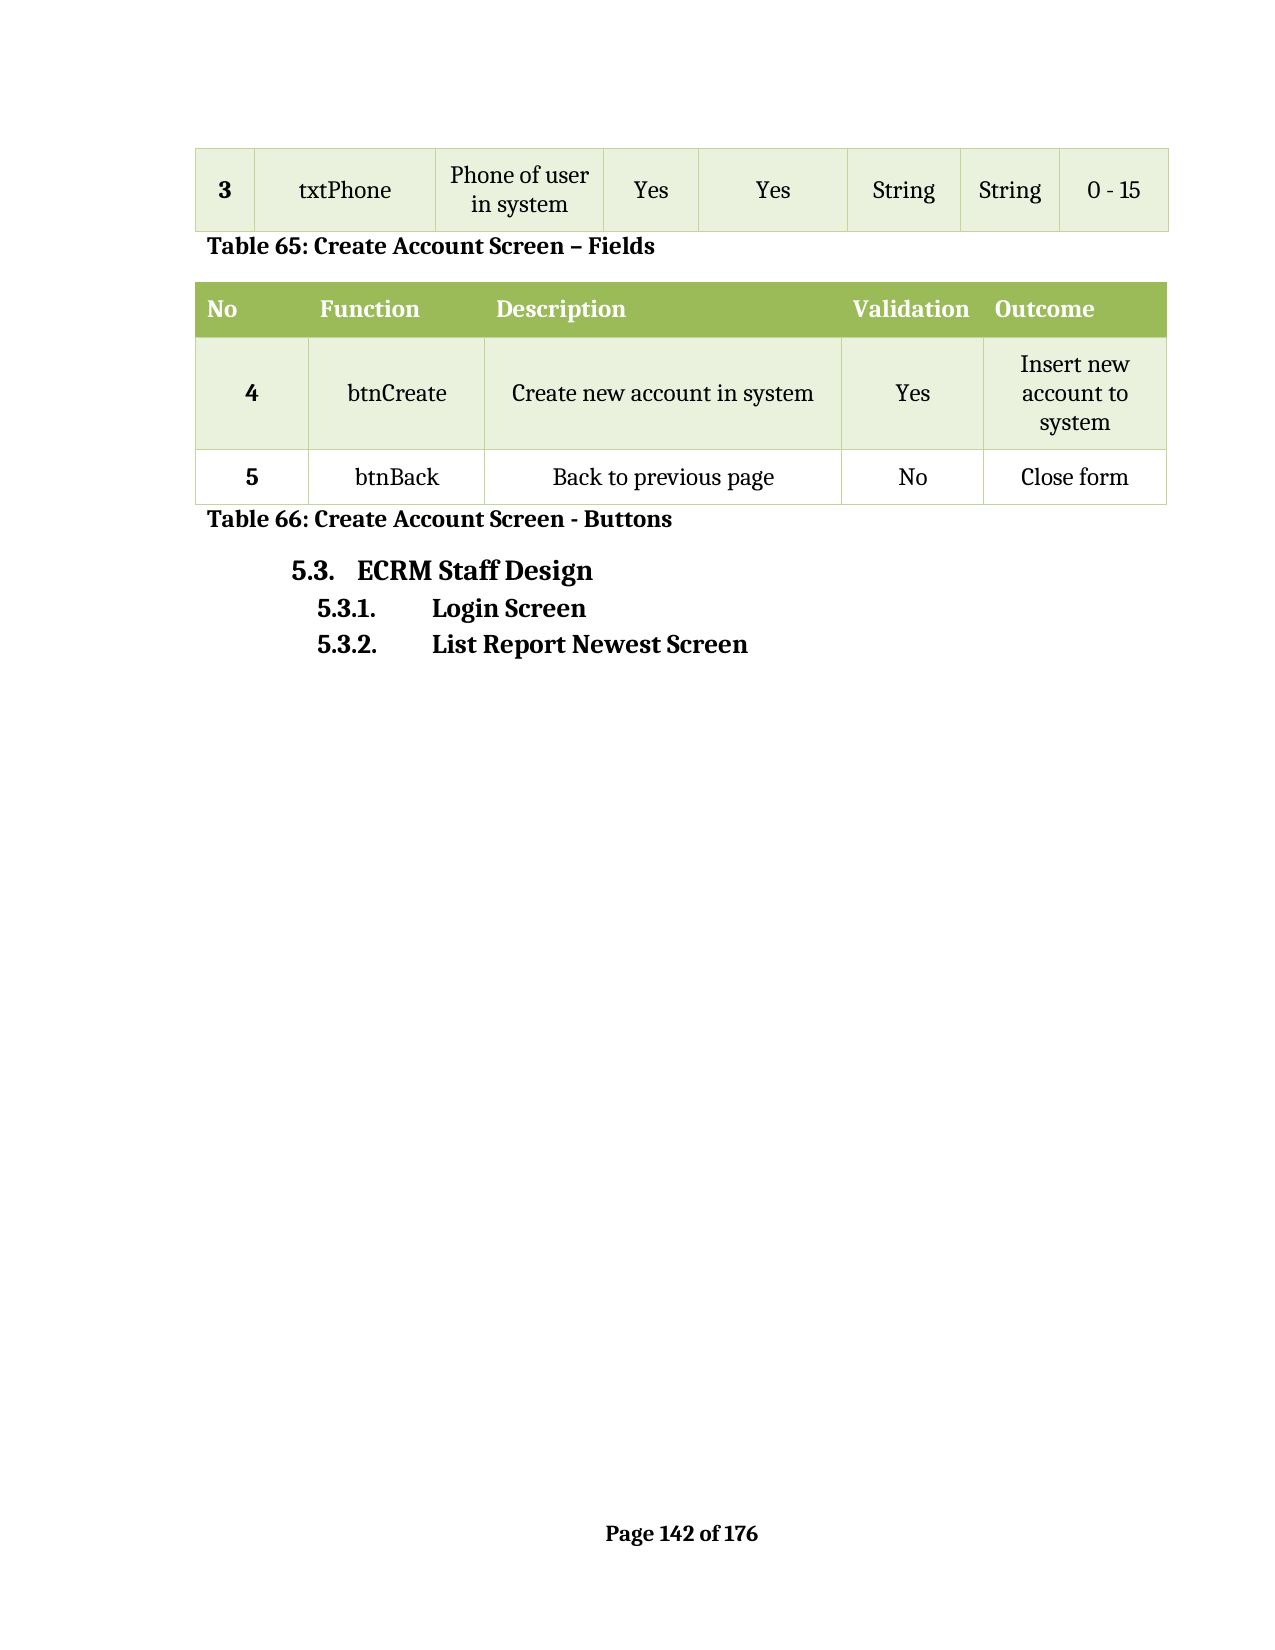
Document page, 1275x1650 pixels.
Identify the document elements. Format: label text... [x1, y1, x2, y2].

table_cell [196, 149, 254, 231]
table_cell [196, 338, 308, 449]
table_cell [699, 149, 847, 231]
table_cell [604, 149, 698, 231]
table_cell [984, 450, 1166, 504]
list List Report Newest Screen [317, 629, 1157, 660]
list ECRM Staff Design [291, 554, 1157, 588]
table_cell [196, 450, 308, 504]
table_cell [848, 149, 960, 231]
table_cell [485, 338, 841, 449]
list Login Screen [317, 593, 1157, 624]
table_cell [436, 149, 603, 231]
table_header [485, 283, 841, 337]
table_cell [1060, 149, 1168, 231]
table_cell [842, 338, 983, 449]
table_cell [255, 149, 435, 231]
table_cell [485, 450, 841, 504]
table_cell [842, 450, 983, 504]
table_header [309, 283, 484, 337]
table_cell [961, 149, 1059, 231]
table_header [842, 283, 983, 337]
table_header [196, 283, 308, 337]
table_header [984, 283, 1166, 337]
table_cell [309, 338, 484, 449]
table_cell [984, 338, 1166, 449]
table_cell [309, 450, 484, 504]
